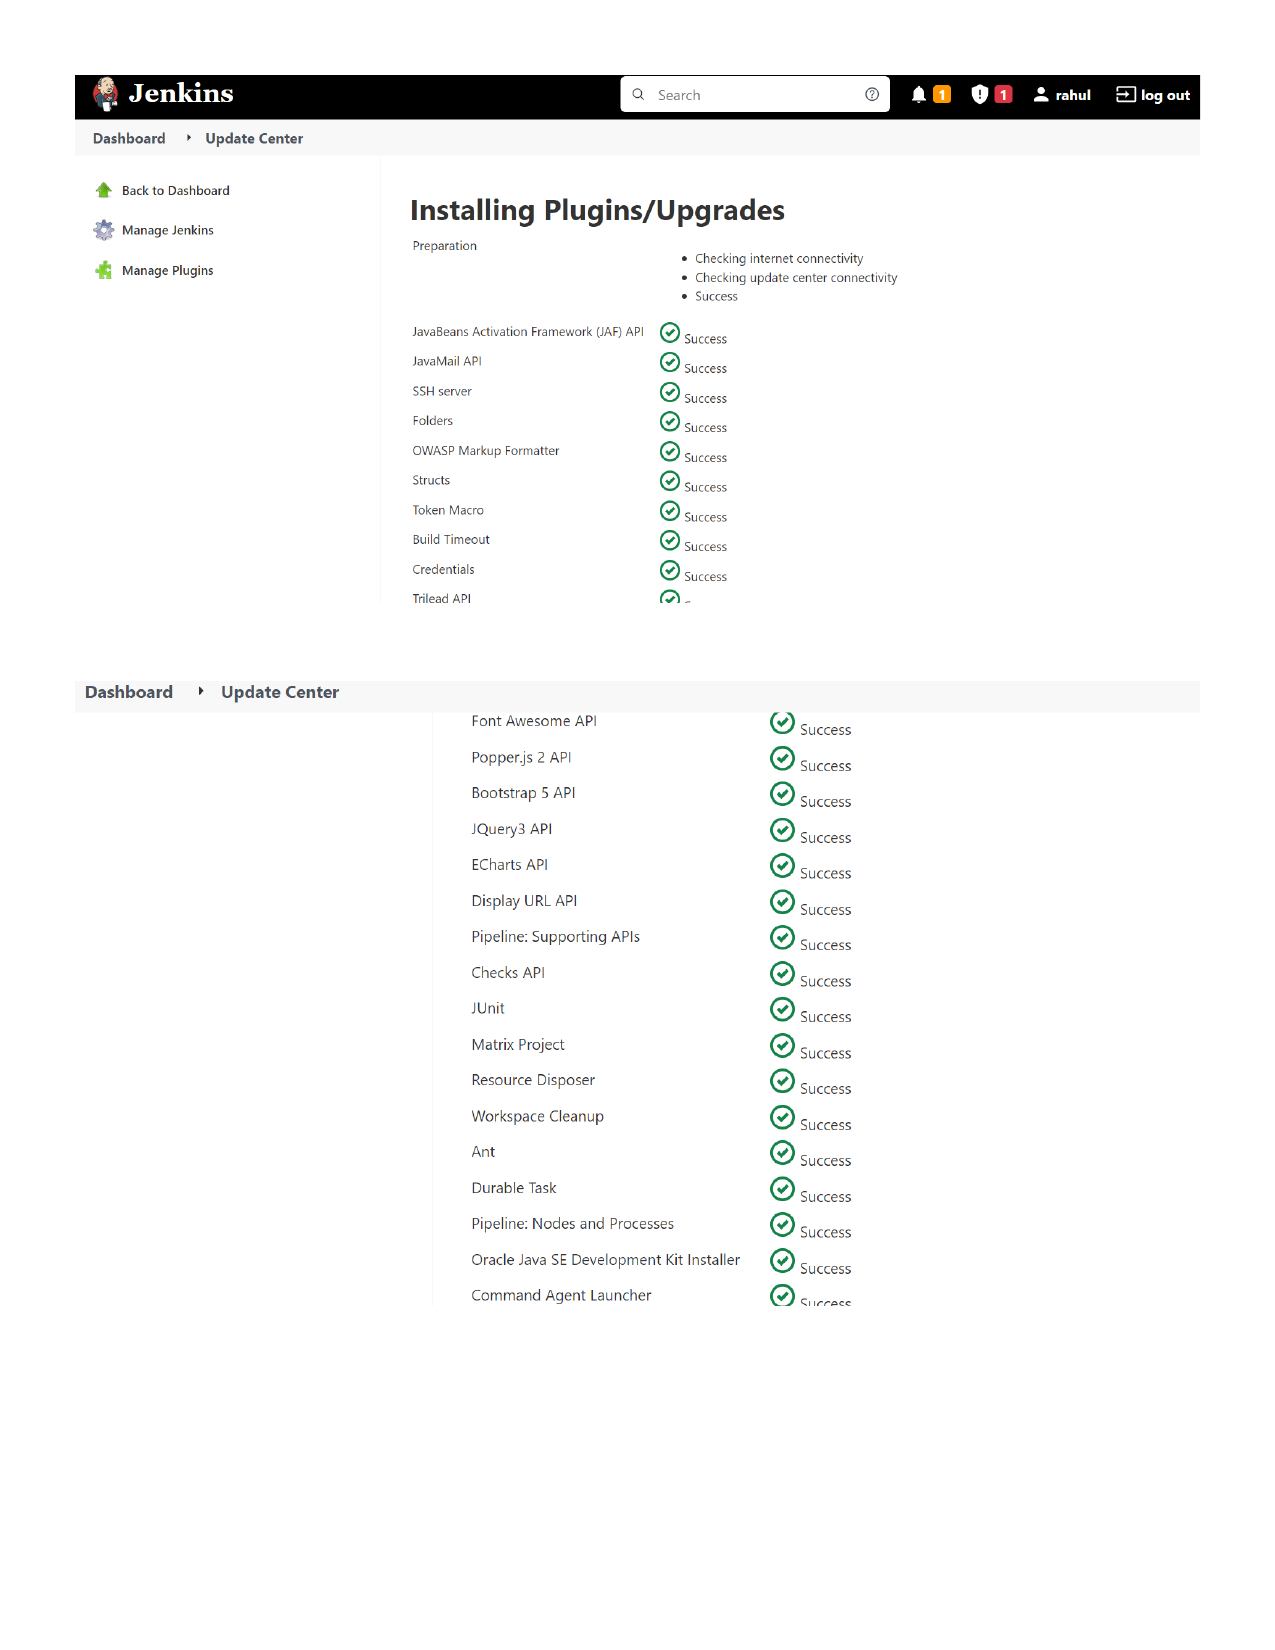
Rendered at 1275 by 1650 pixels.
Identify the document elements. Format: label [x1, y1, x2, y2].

picture [75, 681, 1200, 1306]
picture [75, 75, 1200, 603]
